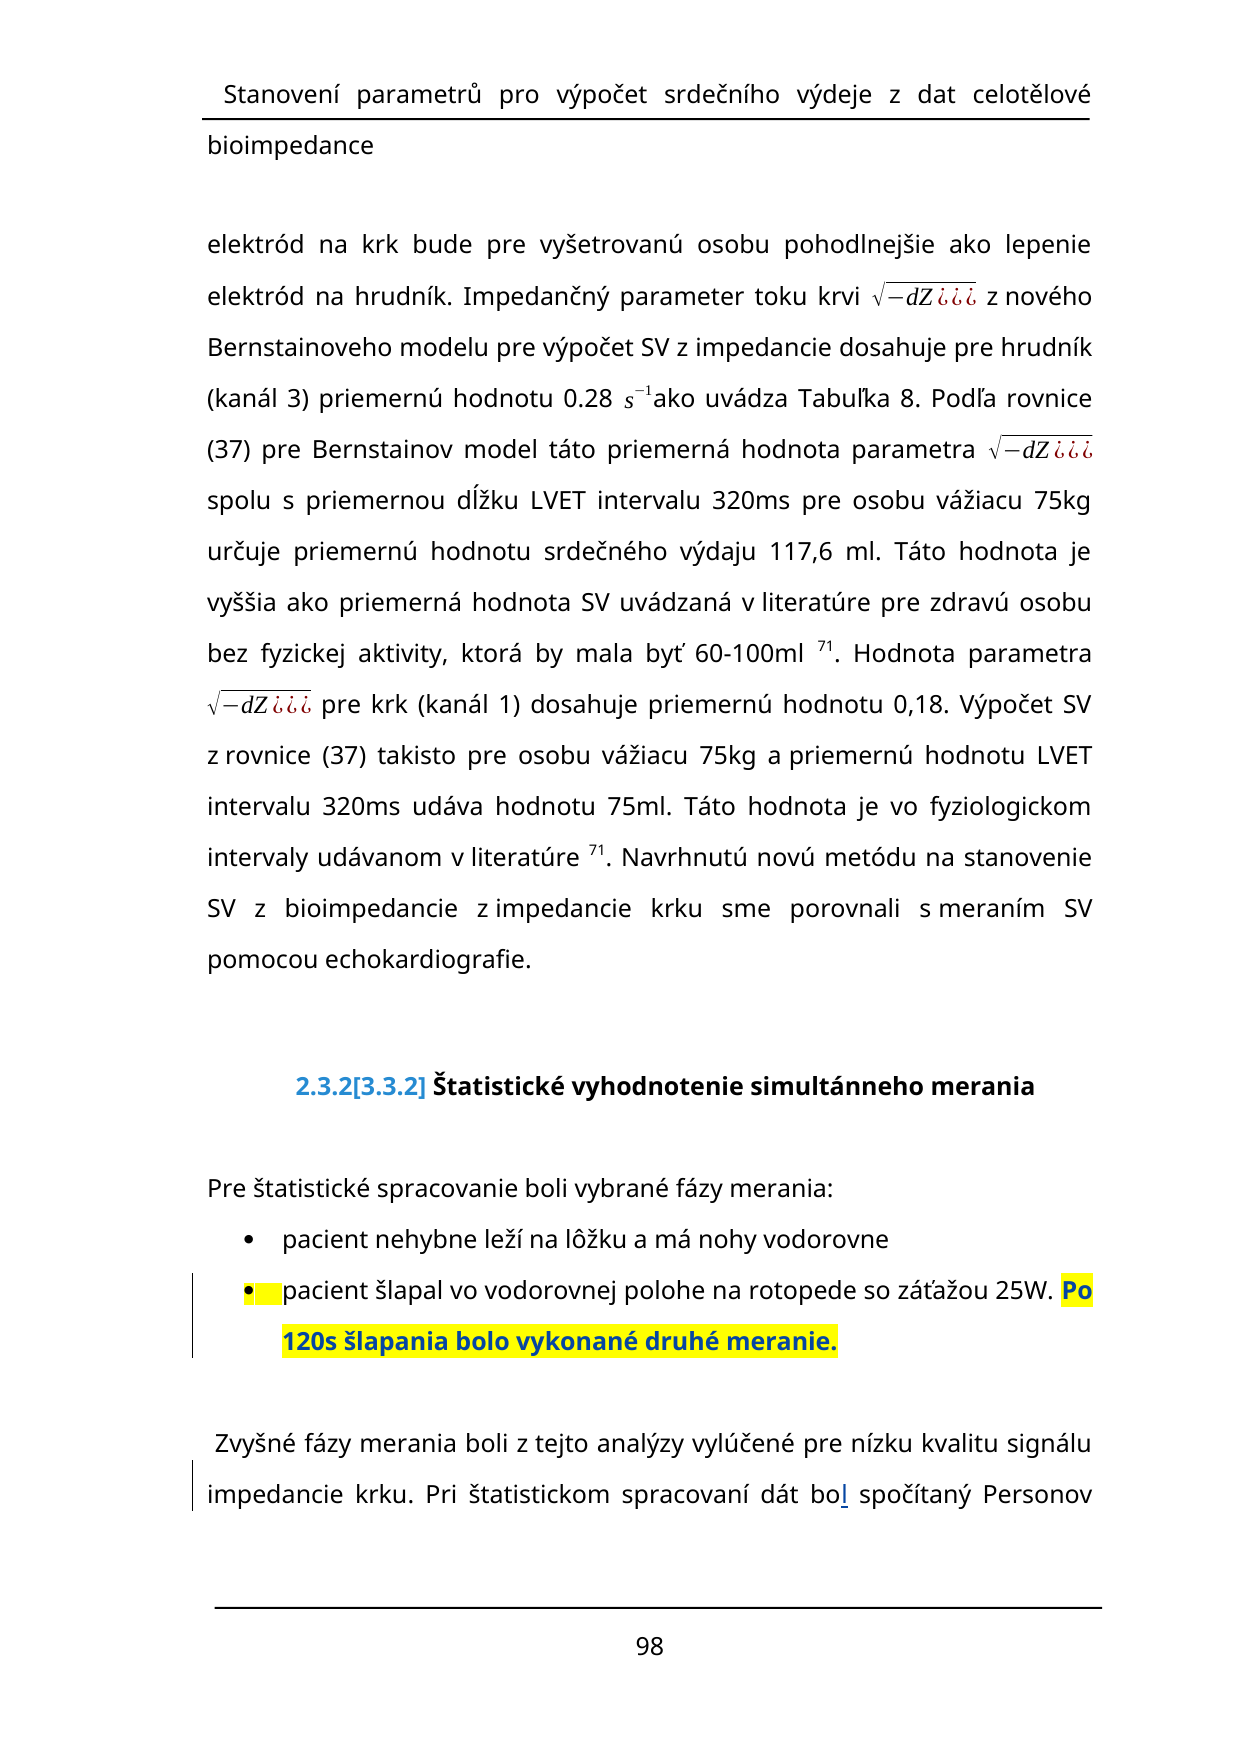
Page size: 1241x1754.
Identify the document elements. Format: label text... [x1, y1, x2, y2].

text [207, 227, 1092, 976]
subtitle Štatistické vyhodnotenie simultánneho merania [295, 1069, 1092, 1103]
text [207, 1426, 1092, 1511]
text Pre štatistické spracovanie boli vybrané fázy merania: [207, 1171, 1092, 1205]
list pacient šlapal vo vodorovnej polohe na rotopede so záťažou 25W. Po 120s šlapania bolo vykonané druhé meranie. [244, 1273, 1092, 1358]
list pacient nehybne leží na lôžku a má nohy vodorovne [244, 1222, 1092, 1256]
